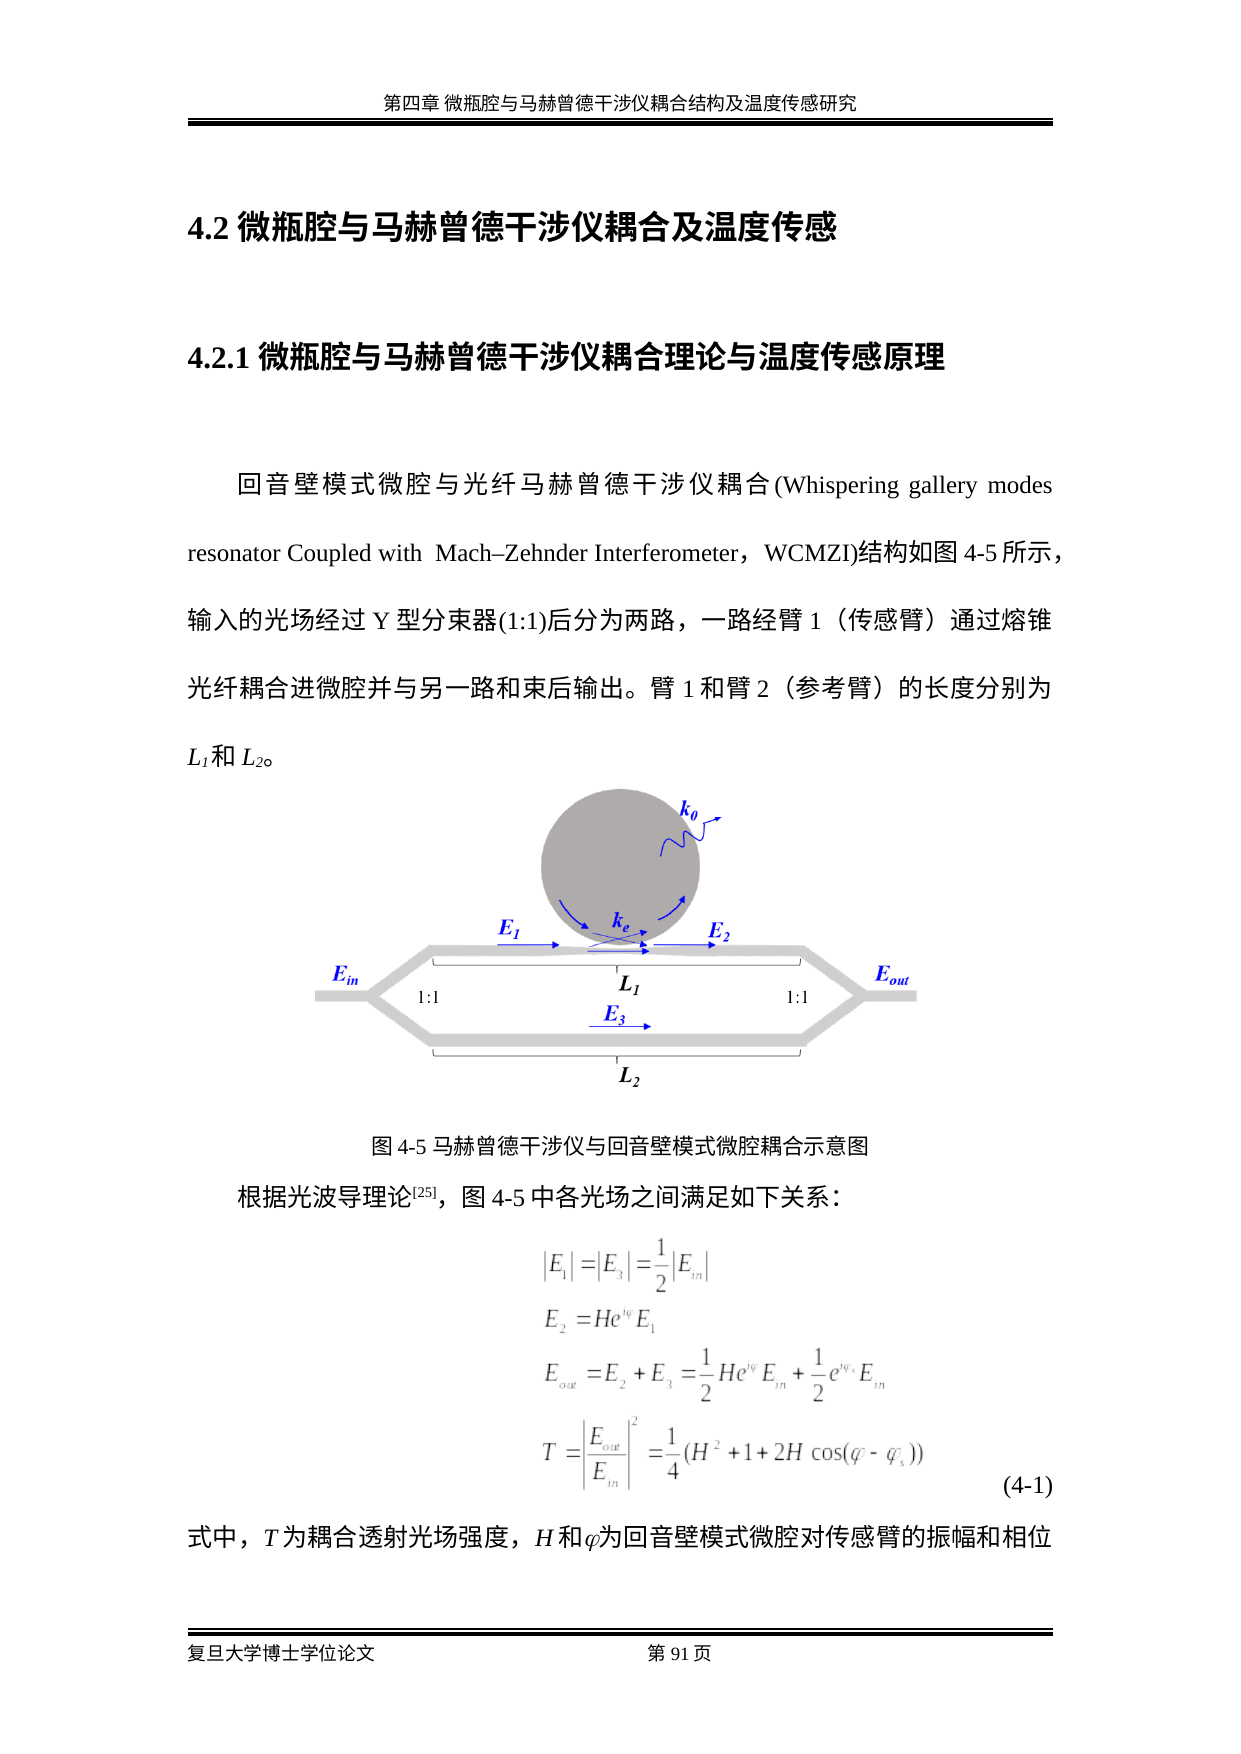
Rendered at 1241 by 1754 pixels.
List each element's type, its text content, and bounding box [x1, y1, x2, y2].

text 根据光波导理论[25]，图4-5中各光场之间满足如下关系： [187, 1162, 1053, 1230]
text 回音壁模式微腔与光纤马赫曾德干涉仪耦合(Whispering gallery modes resonator Coupled with Mach–Zehnder Interferometer，WCMZI)结构如图4-5所示，输入的光场经过Y型分束器(1:1)后分为两路，一路经臂1（传感臂）通过熔锥光纤耦合进微腔并与另一路和束后输出。臂1和臂2（参考臂）的长度分别为L1和L2。 [187, 449, 1053, 788]
subtitle 4.2.1 微瓶腔与马赫曾德干涉仪耦合理论与温度传感原理 [187, 321, 1053, 389]
subtitle 4.2 微瓶腔与马赫曾德干涉仪耦合及温度传感 [187, 191, 1053, 259]
picture [315, 788, 926, 1100]
text (4-1) [187, 1230, 1053, 1502]
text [187, 1502, 1053, 1569]
text 图4-5 马赫曾德干涉仪与回音壁模式微腔耦合示意图 [187, 1128, 1053, 1162]
